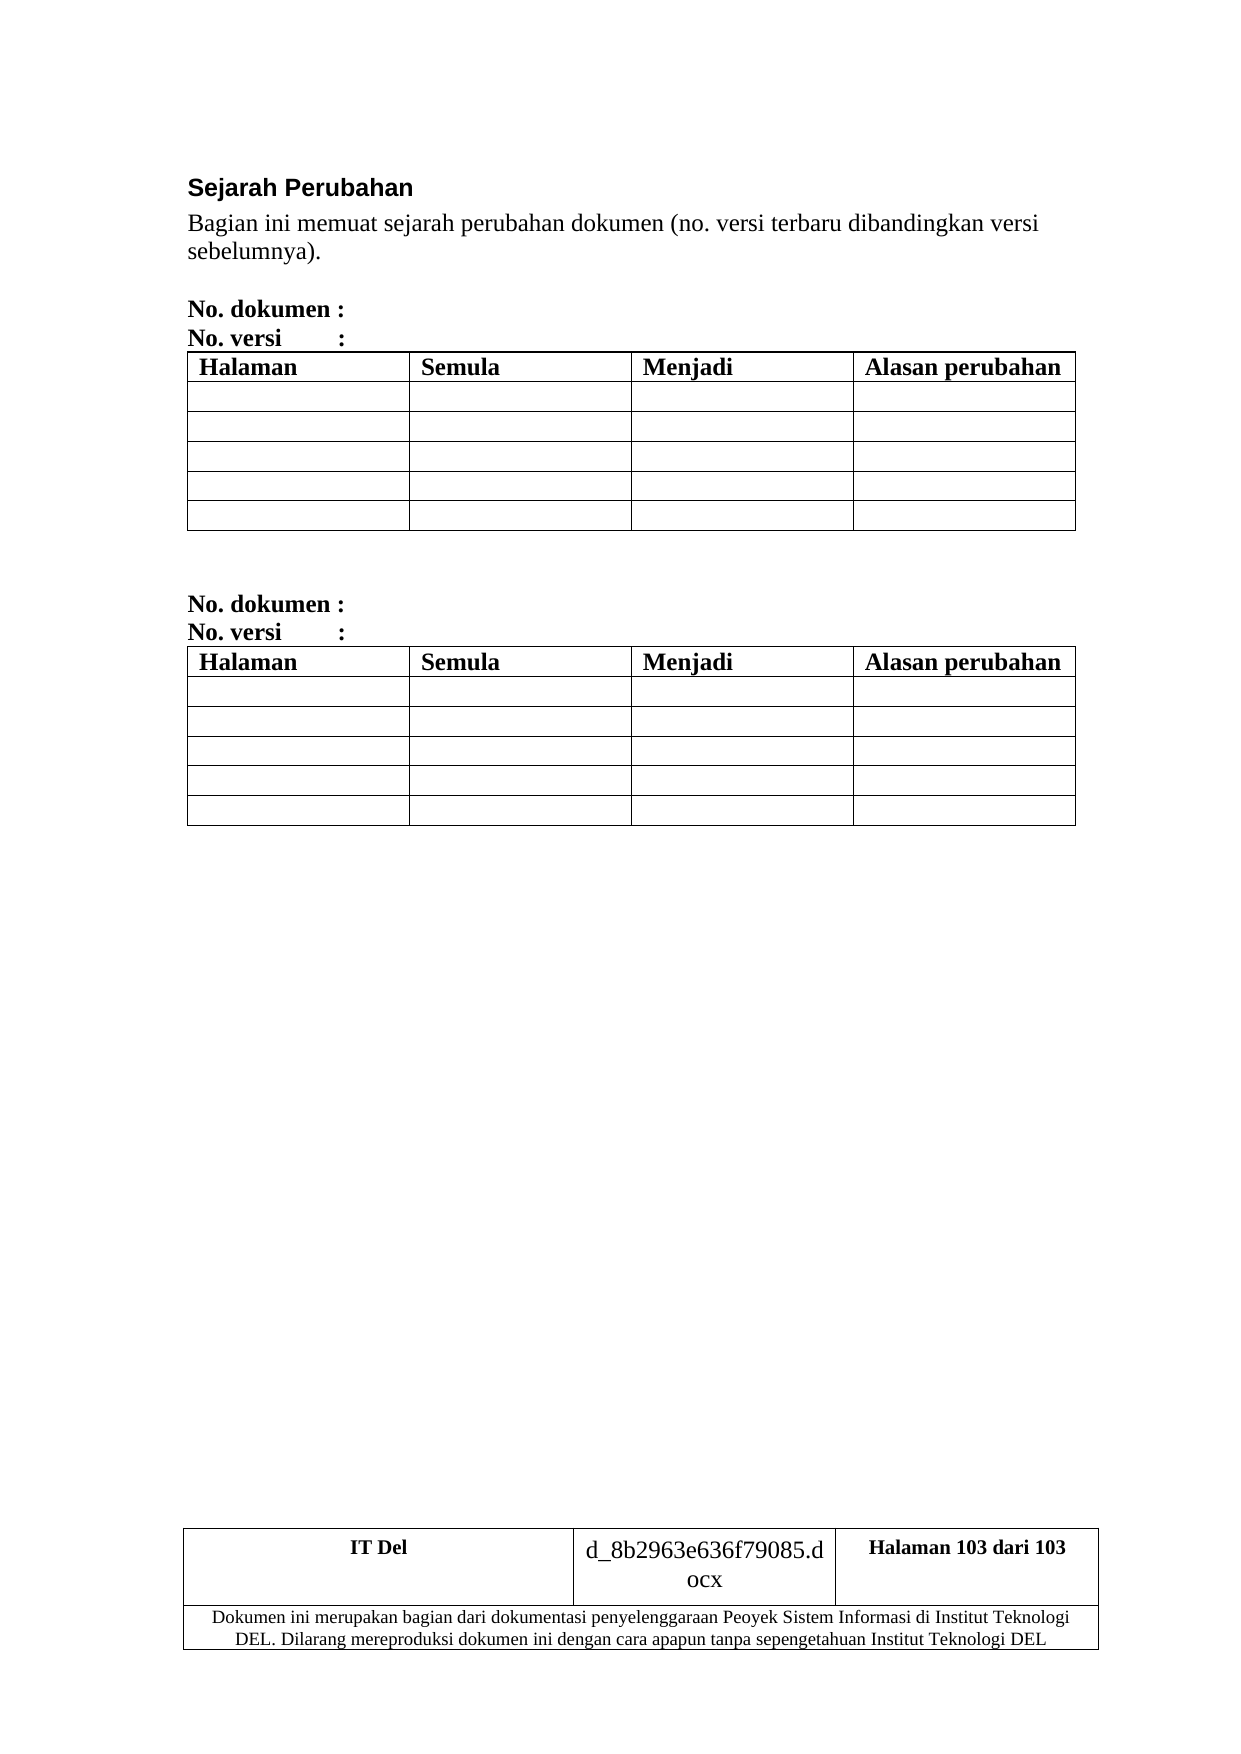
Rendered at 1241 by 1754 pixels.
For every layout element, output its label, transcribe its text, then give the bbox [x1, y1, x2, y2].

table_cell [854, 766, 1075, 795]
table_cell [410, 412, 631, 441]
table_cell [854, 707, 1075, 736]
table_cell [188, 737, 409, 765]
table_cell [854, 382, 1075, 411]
text No. dokumen : [187, 589, 1092, 617]
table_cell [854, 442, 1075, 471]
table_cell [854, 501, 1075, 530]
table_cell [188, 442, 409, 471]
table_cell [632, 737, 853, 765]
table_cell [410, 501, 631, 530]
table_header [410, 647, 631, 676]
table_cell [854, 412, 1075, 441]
text No. versi : [187, 323, 1092, 351]
text No. dokumen : [187, 294, 1092, 323]
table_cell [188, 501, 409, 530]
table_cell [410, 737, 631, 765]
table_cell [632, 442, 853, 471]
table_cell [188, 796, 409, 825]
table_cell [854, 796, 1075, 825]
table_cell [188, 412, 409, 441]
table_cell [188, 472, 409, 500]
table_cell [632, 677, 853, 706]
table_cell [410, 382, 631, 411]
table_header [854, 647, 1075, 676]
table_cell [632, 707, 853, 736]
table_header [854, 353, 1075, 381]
subtitle Sejarah Perubahan [187, 173, 1092, 201]
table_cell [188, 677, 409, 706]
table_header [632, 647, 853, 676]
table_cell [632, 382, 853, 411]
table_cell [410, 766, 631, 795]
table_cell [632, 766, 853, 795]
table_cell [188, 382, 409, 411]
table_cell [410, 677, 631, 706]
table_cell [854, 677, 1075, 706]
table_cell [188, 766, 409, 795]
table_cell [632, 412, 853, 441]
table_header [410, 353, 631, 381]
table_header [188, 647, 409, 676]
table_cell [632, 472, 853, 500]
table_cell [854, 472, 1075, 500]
text Bagian ini memuat sejarah perubahan dokumen (no. versi terbaru dibandingkan versi sebelumnya). [187, 208, 1092, 265]
text No. versi : [187, 617, 1092, 646]
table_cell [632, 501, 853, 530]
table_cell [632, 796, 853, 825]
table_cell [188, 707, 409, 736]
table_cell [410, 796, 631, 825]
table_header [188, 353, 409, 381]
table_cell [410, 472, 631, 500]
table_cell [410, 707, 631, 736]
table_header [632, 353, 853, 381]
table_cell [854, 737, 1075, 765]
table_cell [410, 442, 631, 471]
